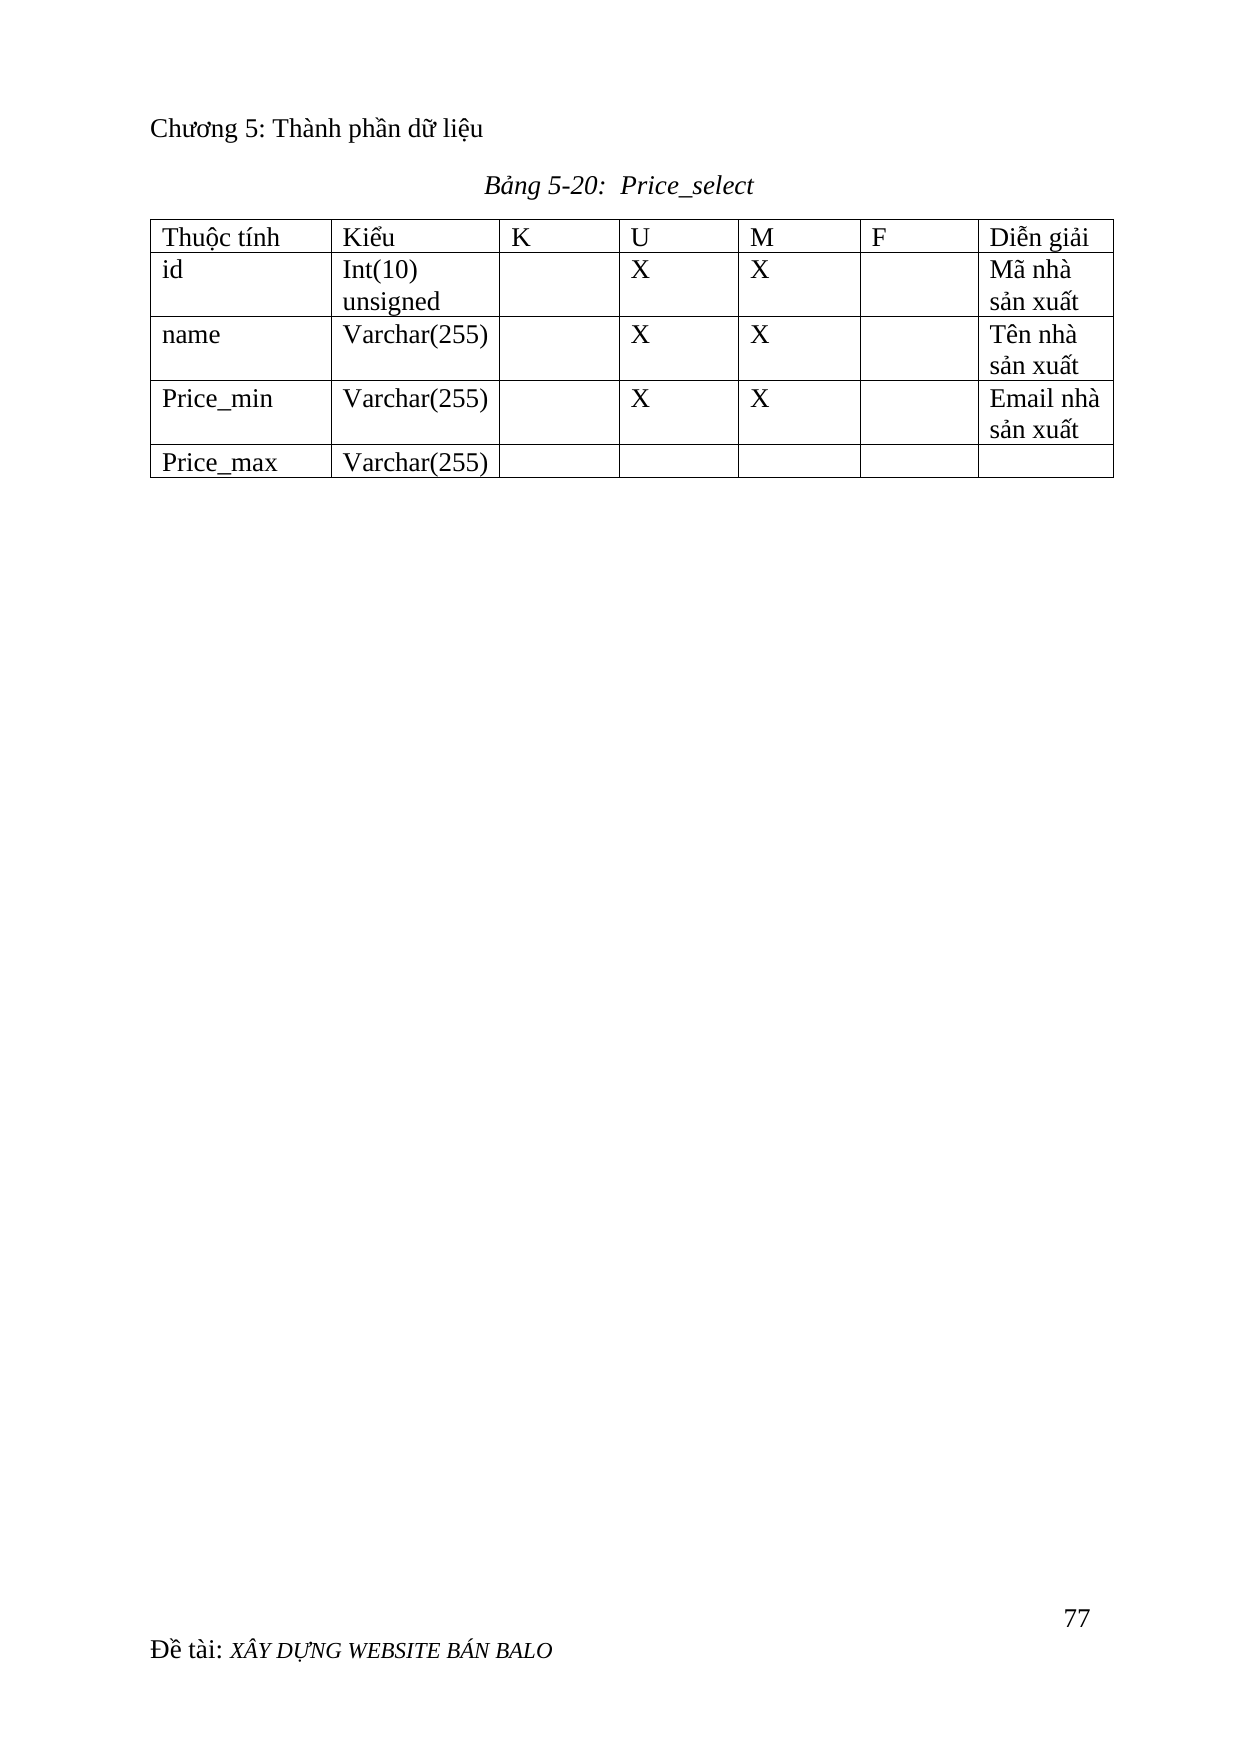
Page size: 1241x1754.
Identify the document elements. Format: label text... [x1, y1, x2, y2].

table_header Diễn giải [979, 220, 1113, 252]
text Price_select [150, 169, 1090, 200]
table_header Kiểu [332, 220, 499, 252]
table_header K [500, 220, 619, 252]
table_cell [861, 317, 978, 380]
table_cell X [739, 253, 860, 316]
table_cell Mã nhà sản xuất [979, 253, 1113, 316]
table_cell X [739, 317, 860, 380]
table_cell [861, 381, 978, 444]
table_cell [500, 381, 619, 444]
table_header F [861, 220, 978, 252]
table_cell id [151, 253, 331, 316]
table_cell Varchar(255) [332, 317, 499, 380]
table_cell [861, 445, 978, 477]
table_cell [979, 445, 1113, 477]
table_cell Varchar(255) [332, 445, 499, 477]
table_cell X [620, 317, 738, 380]
table_cell name [151, 317, 331, 380]
table_cell Tên nhà sản xuất [979, 317, 1113, 380]
table_cell Email nhà sản xuất [979, 381, 1113, 444]
table_header M [739, 220, 860, 252]
table_cell [620, 445, 738, 477]
table_cell [861, 253, 978, 316]
table_cell [739, 445, 860, 477]
table_cell Price_max [151, 445, 331, 477]
table_cell X [620, 381, 738, 444]
table_cell X [739, 381, 860, 444]
table_cell [500, 317, 619, 380]
table_cell Int(10) unsigned [332, 253, 499, 316]
table_cell Price_min [151, 381, 331, 444]
table_cell [500, 445, 619, 477]
table_cell [500, 253, 619, 316]
table_header U [620, 220, 738, 252]
table_header Thuộc tính [151, 220, 331, 252]
table_cell X [620, 253, 738, 316]
table_cell Varchar(255) [332, 381, 499, 444]
